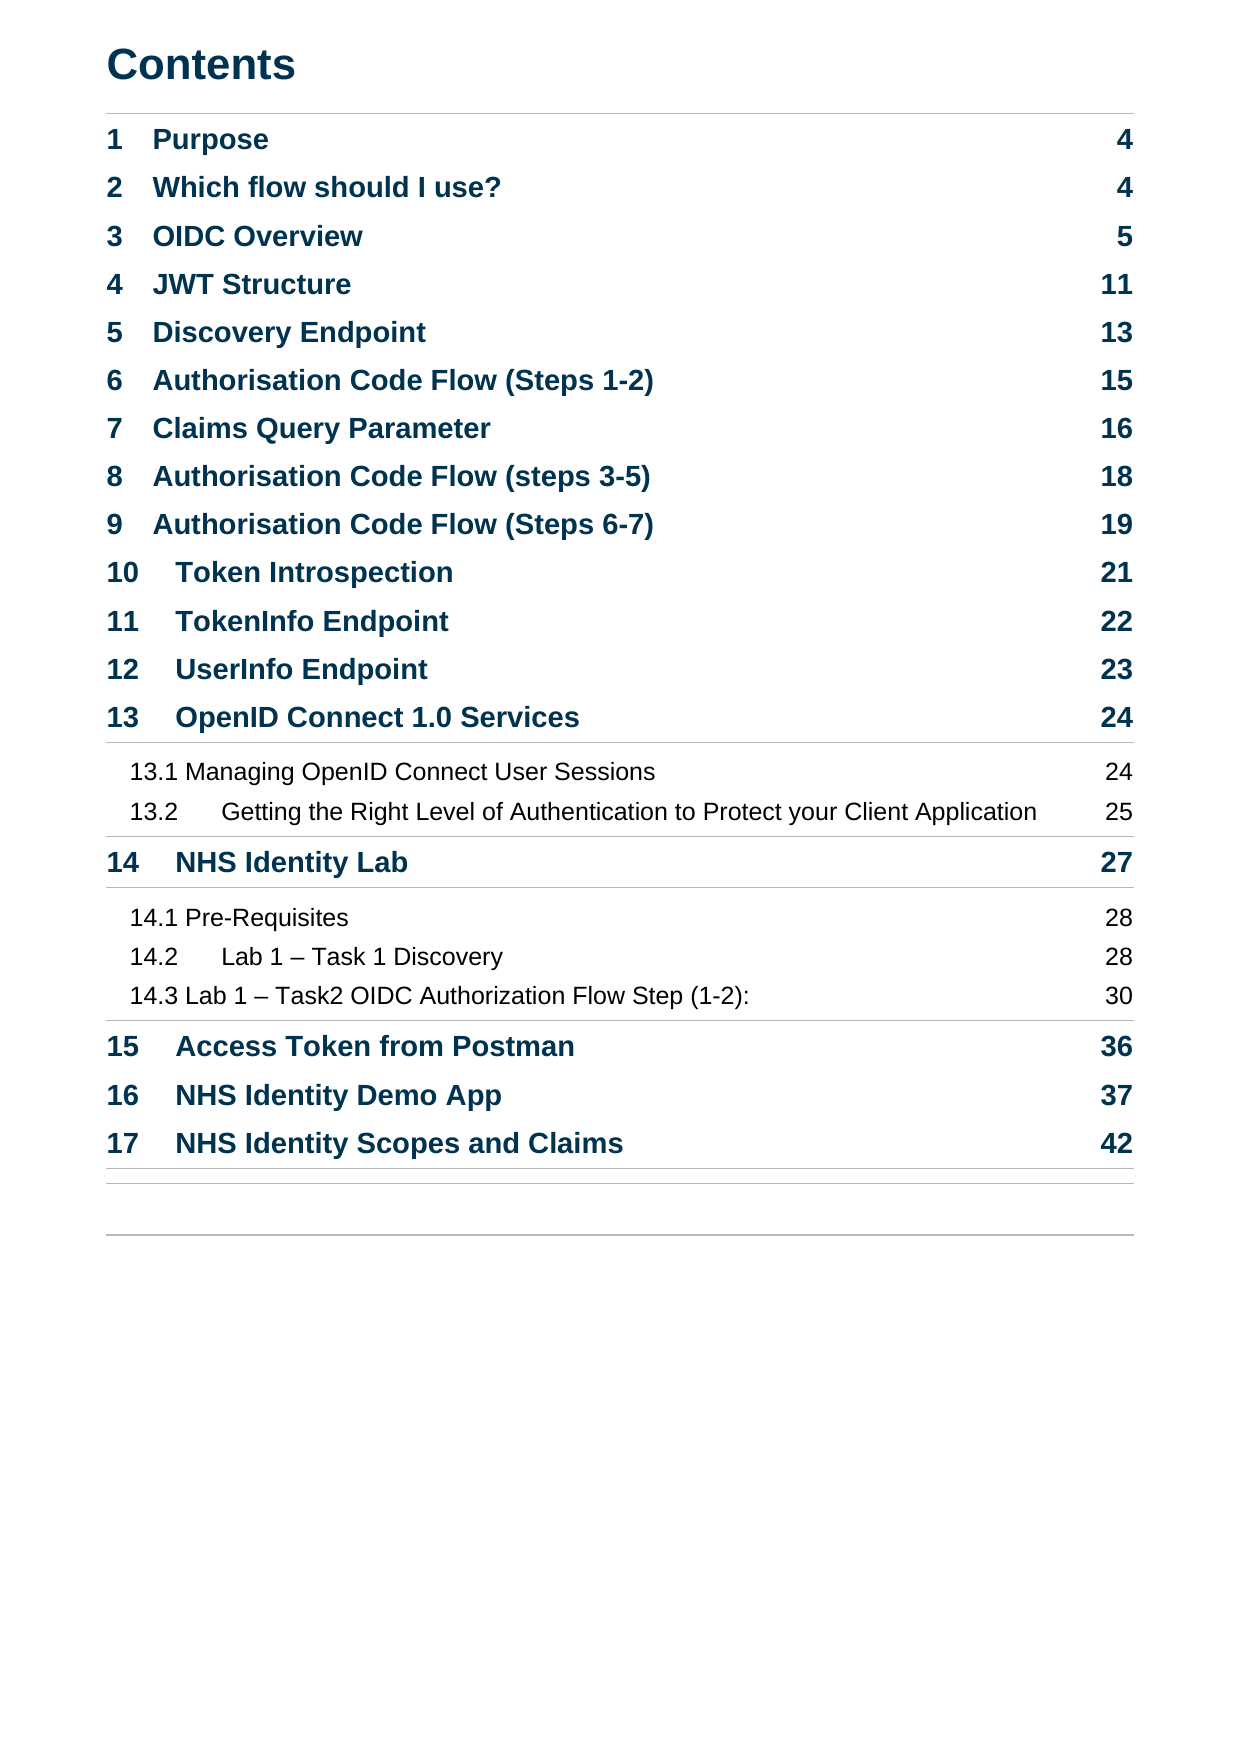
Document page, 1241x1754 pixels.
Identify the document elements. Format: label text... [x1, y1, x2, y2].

subtitle Contents [106, 39, 1134, 89]
text 4 JWT Structure 11 [106, 257, 1134, 300]
text 2 Which flow should I use? 4 [106, 161, 1134, 204]
text 14.2 Lab 1 – Task 1 Discovery 28 [129, 942, 1134, 971]
text 17 NHS Identity Scopes and Claims 42 [106, 1116, 1134, 1168]
text 3 OIDC Overview 5 [106, 209, 1134, 252]
text 13 OpenID Connect 1.0 Services 24 [106, 691, 1134, 742]
text 7 Claims Query Parameter 16 [106, 402, 1134, 445]
text 12 UserInfo Endpoint 23 [106, 642, 1134, 685]
text 5 Discovery Endpoint 13 [106, 306, 1134, 348]
text 8 Authorisation Code Flow (steps 3-5) 18 [106, 450, 1134, 493]
text 1 Purpose 4 [106, 114, 1134, 156]
text 14 NHS Identity Lab 27 [106, 837, 1134, 887]
text 6 Authorisation Code Flow (Steps 1-2) 15 [106, 354, 1134, 397]
text 14.1 Pre-Requisites 28 [129, 903, 1134, 931]
text 14.3 Lab 1 – Task2 OIDC Authorization Flow Step (1-2): 30 [129, 981, 1134, 1010]
text 15 Access Token from Postman 36 [106, 1021, 1134, 1063]
text 16 NHS Identity Demo App 37 [106, 1068, 1134, 1111]
text 13.2 Getting the Right Level of Authentication to Protect your Client Application 25 [129, 797, 1134, 825]
text 11 TokenInfo Endpoint 22 [106, 594, 1134, 637]
text 10 Token Introspection 21 [106, 546, 1134, 589]
text 9 Authorisation Code Flow (Steps 6-7) 19 [106, 498, 1134, 541]
text 13.1 Managing OpenID Connect User Sessions 24 [129, 757, 1134, 786]
